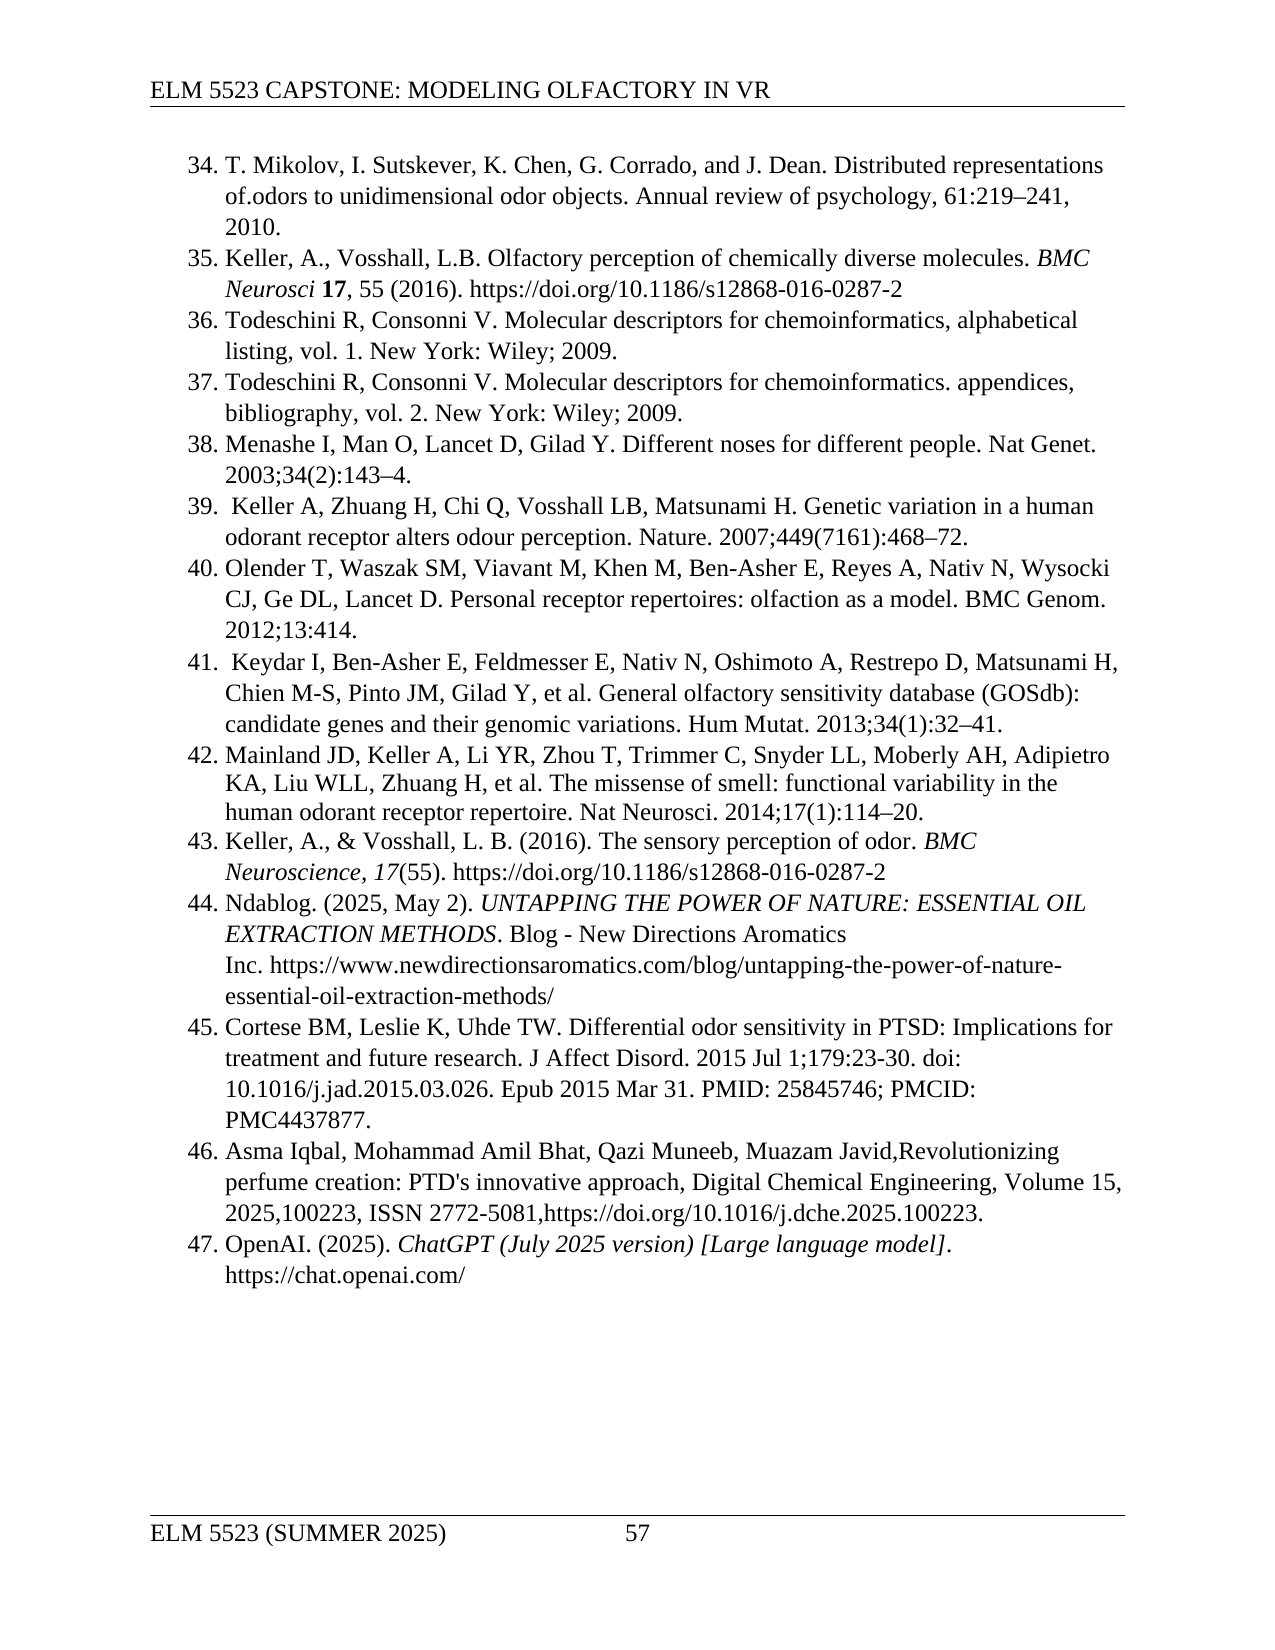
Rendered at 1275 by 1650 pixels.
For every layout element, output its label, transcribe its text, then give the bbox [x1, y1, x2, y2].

list T. Mikolov, I. Sutskever, K. Chen, G. Corrado, and J. Dean. Distributed representations of.odors to unidimensional odor objects. Annual review of psychology, 61:219–241, 2010. [187, 150, 1125, 241]
list Todeschini R, Consonni V. Molecular descriptors for chemoinformatics. appendices, bibliography, vol. 2. New York: Wiley; 2009. [187, 367, 1125, 427]
list Olender T, Waszak SM, Viavant M, Khen M, Ben-Asher E, Reyes A, Nativ N, Wysocki CJ, Ge DL, Lancet D. Personal receptor repertoires: olfaction as a model. BMC Genom. 2012;13:414. [187, 553, 1125, 644]
list Asma Iqbal, Mohammad Amil Bhat, Qazi Muneeb, Muazam Javid,Revolutionizing perfume creation: PTD's innovative approach, Digital Chemical Engineering, Volume 15, 2025,100223, ISSN 2772-5081,https://doi.org/10.1016/j.dche.2025.100223. [187, 1136, 1125, 1227]
list Cortese BM, Leslie K, Uhde TW. Differential odor sensitivity in PTSD: Implications for treatment and future research. J Affect Disord. 2015 Jul 1;179:23-30. doi: 10.1016/j.jad.2015.03.026. Epub 2015 Mar 31. PMID: 25845746; PMCID: PMC4437877. [187, 1012, 1125, 1134]
list Menashe I, Man O, Lancet D, Gilad Y. Different noses for different people. Nat Genet. 2003;34(2):143–4. [187, 429, 1125, 489]
list Ndablog. (2025, May 2). UNTAPPING THE POWER OF NATURE: ESSENTIAL OIL EXTRACTION METHODS. Blog - New Directions Aromatics Inc. https://www.newdirectionsaromatics.com/blog/untapping-the-power-of-nature-essential-oil-extraction-methods/ [187, 888, 1125, 1010]
list Keydar I, Ben-Asher E, Feldmesser E, Nativ N, Oshimoto A, Restrepo D, Matsunami H, Chien M-S, Pinto JM, Gilad Y, et al. General olfactory sensitivity database (GOSdb): candidate genes and their genomic variations. Hum Mutat. 2013;34(1):32–41. [187, 647, 1125, 737]
list Mainland JD, Keller A, Li YR, Zhou T, Trimmer C, Snyder LL, Moberly AH, Adipietro KA, Liu WLL, Zhuang H, et al. The missense of smell: functional variability in the human odorant receptor repertoire. Nat Neurosci. 2014;17(1):114–20. [187, 740, 1125, 826]
list OpenAI. (2025). ChatGPT (July 2025 version) [Large language model]. https://chat.openai.com/ [187, 1229, 1125, 1289]
list Todeschini R, Consonni V. Molecular descriptors for chemoinformatics, alphabetical listing, vol. 1. New York: Wiley; 2009. [187, 305, 1125, 365]
list Keller, A., & Vosshall, L. B. (2016). The sensory perception of odor. BMC Neuroscience, 17(55). https://doi.org/10.1186/s12868-016-0287-2 [187, 826, 1125, 886]
list Keller, A., Vosshall, L.B. Olfactory perception of chemically diverse molecules. BMC Neurosci 17, 55 (2016). https://doi.org/10.1186/s12868-016-0287-2 [187, 243, 1125, 303]
list Keller A, Zhuang H, Chi Q, Vosshall LB, Matsunami H. Genetic variation in a human odorant receptor alters odour perception. Nature. 2007;449(7161):468–72. [187, 491, 1125, 551]
